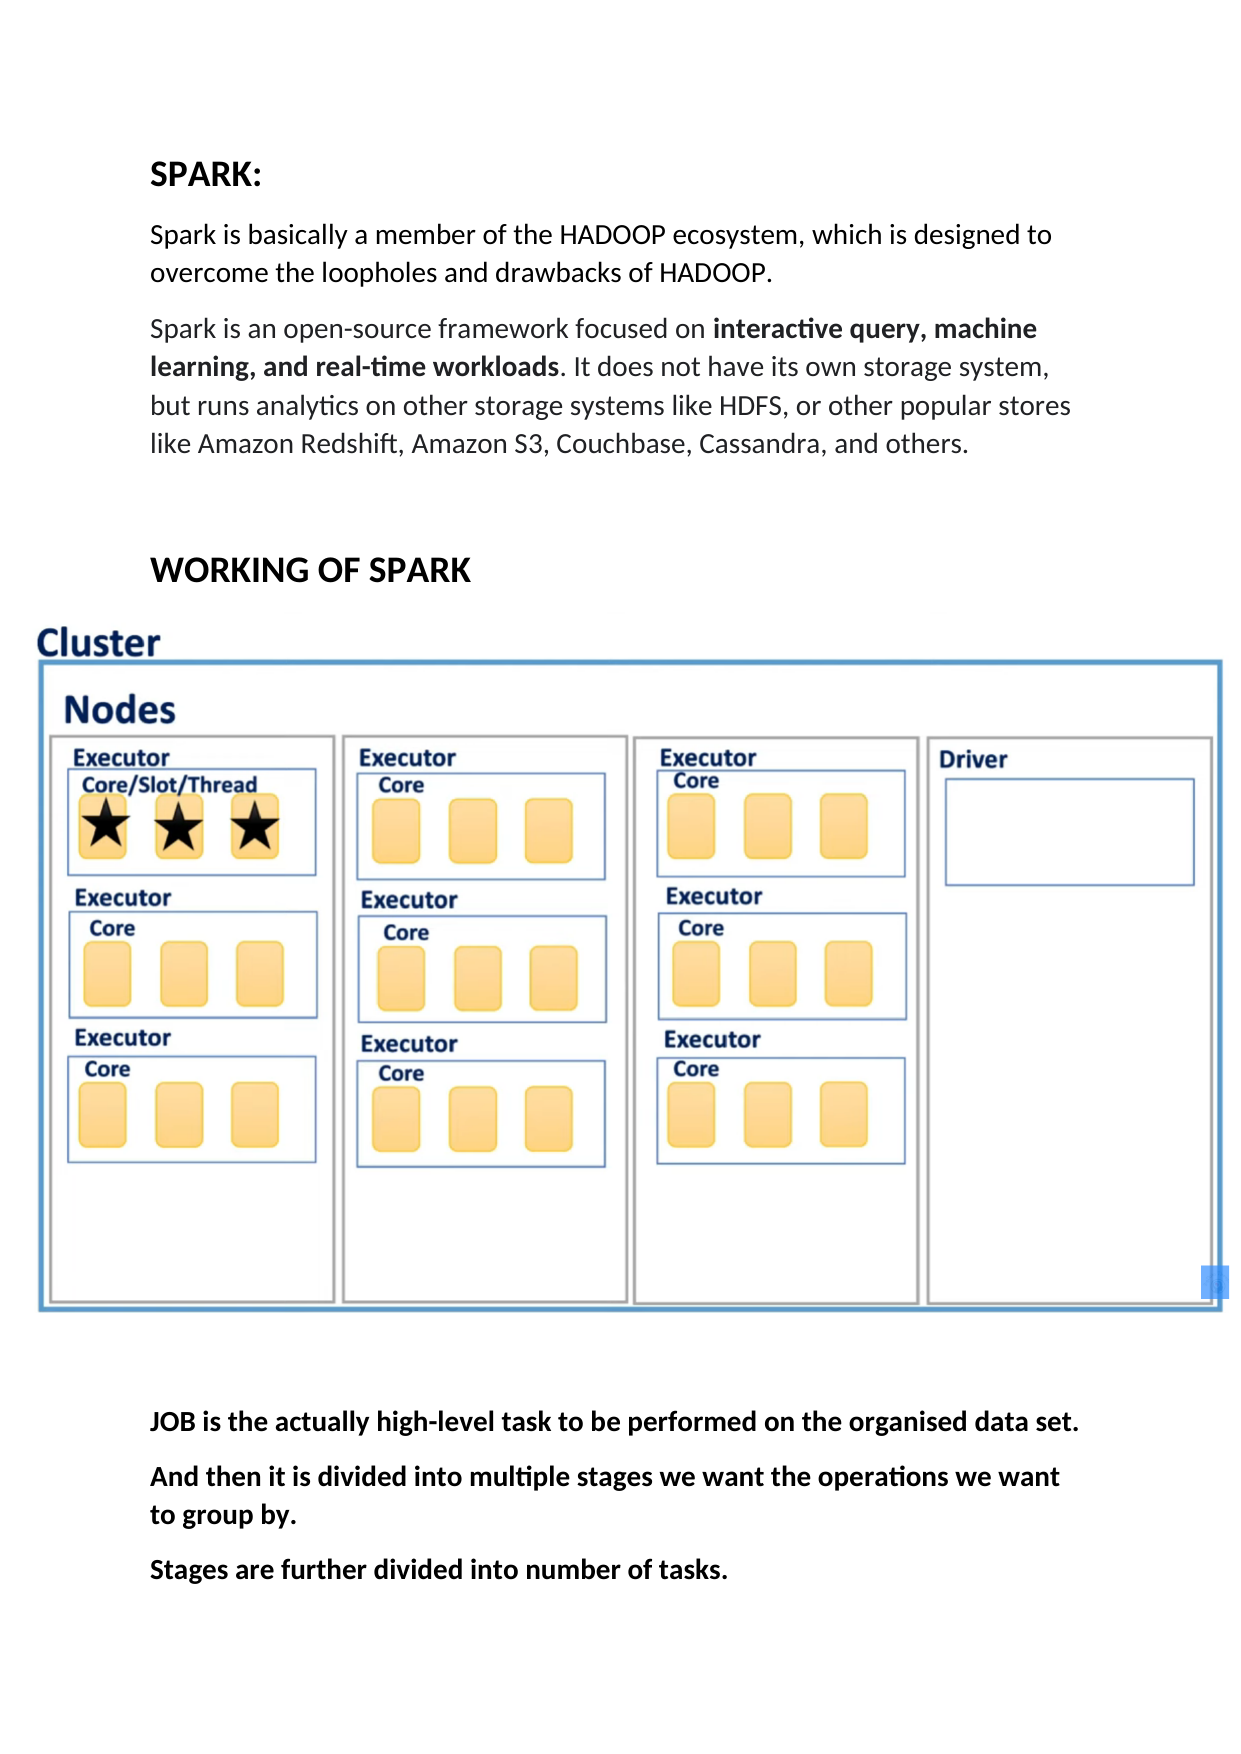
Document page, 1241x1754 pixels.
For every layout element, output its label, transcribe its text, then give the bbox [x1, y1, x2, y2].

text And then it is divided into multiple stages we want the operations we want to group by. [150, 1458, 1090, 1532]
text JOB is the actually high-level task to be performed on the organised data set. [150, 1403, 1090, 1438]
text WORKING OF SPARK [150, 546, 1090, 592]
text Spark is an open-source framework focused on interactive query, machine learning, and real-time workloads. It does not have its own storage system, but runs analytics on other storage systems like HDFS, or other popular stores like Amazon Redshift, Amazon S3, Couchbase, Cassandra, and others. [150, 310, 1090, 461]
text Spark is basically a member of the HADOOP ecosystem, which is designed to overcome the loopholes and drawbacks of HADOOP. [150, 216, 1090, 290]
picture [27, 612, 1230, 1313]
text SPARK: [150, 150, 1090, 196]
text Stages are further divided into number of tasks. [150, 1551, 1090, 1587]
